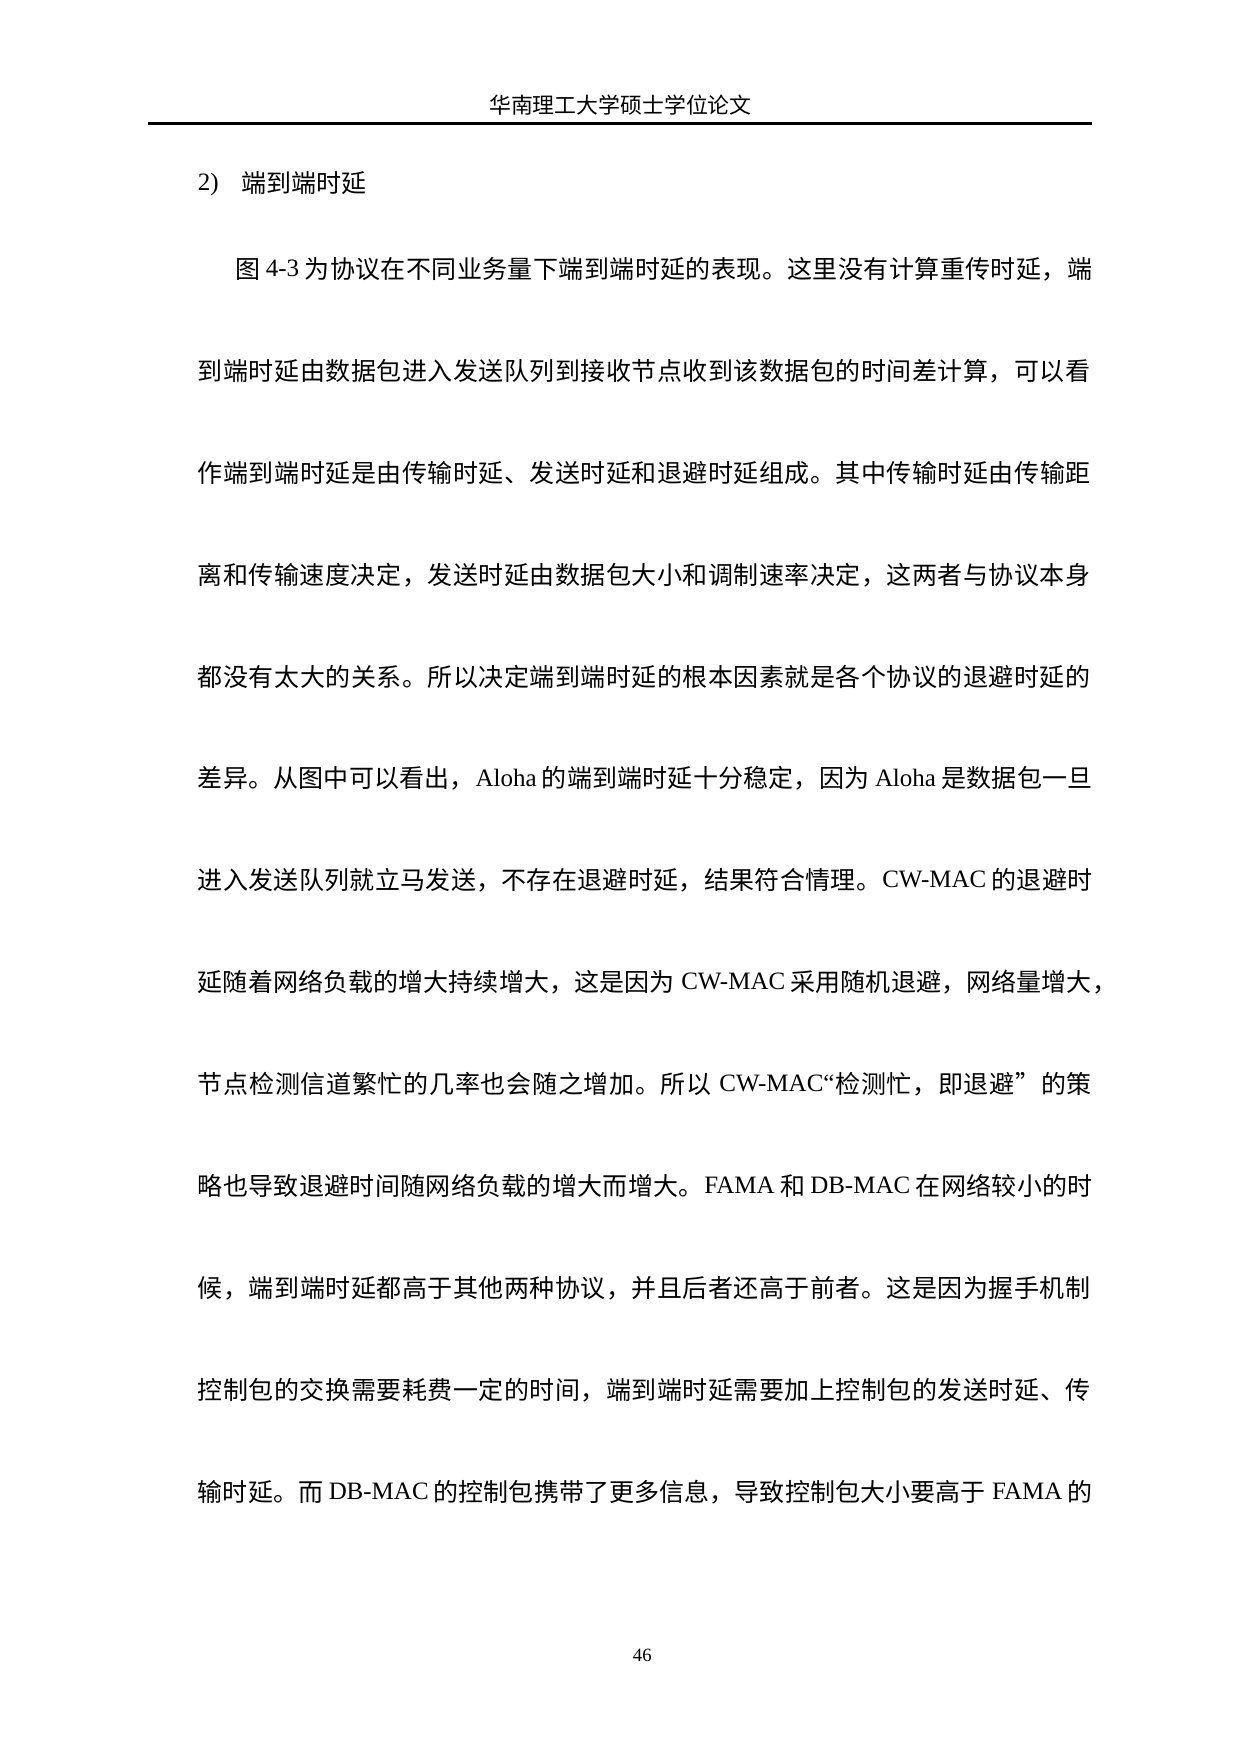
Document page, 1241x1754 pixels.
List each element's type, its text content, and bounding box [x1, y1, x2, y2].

list 端到端时延 [198, 148, 1092, 216]
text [198, 234, 1092, 1524]
